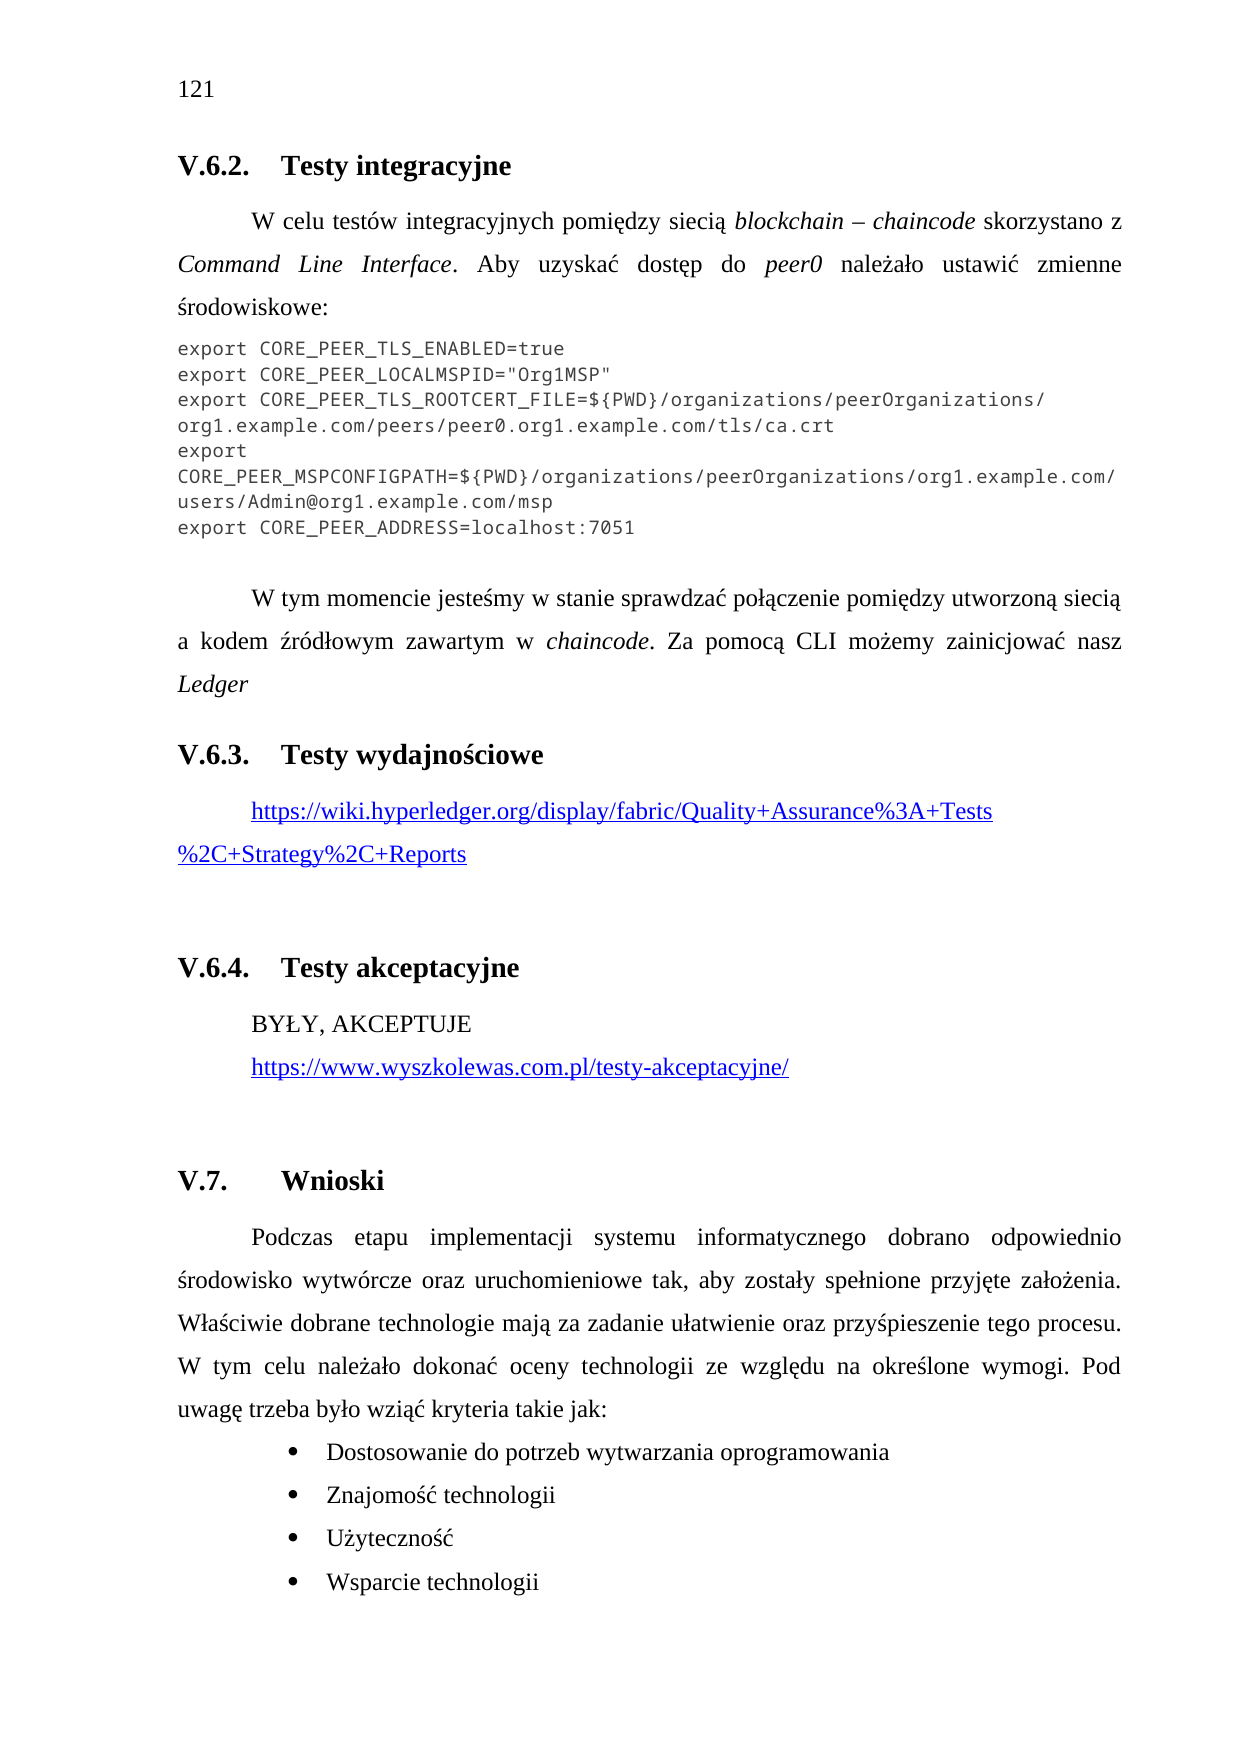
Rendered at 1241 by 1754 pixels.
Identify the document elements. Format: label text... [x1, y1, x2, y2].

text export CORE_PEER_TLS_ROOTCERT_FILE=${PWD}/organizations/peerOrganizations/org1.example.com/peers/peer0.org1.example.com/tls/ca.crt [177, 387, 1122, 438]
text Podczas etapu implementacji systemu informatycznego dobrano odpowiednio środowisko wytwórcze oraz uruchomieniowe tak, aby zostały spełnione przyjęte założenia. Właściwie dobrane technologie mają za zadanie ułatwienie oraz przyśpieszenie tego procesu. W tym celu należało dokonać oceny technologii ze względu na określone wymogi. Pod uwagę trzeba było wziąć kryteria takie jak: [177, 1222, 1122, 1423]
subtitle Testy akceptacyjne [177, 950, 1122, 984]
text https://www.wyszkolewas.com.pl/testy-akceptacyjne/ [177, 1052, 1122, 1081]
text export CORE_PEER_ADDRESS=localhost:7051 [177, 514, 1122, 540]
text export CORE_PEER_TLS_ENABLED=true [177, 336, 1122, 361]
subtitle Testy integracyjne [177, 148, 1122, 181]
text https://wiki.hyperledger.org/display/fabric/Quality+Assurance%3A+Tests%2C+Strategy%2C+Reports [177, 796, 1122, 868]
list Znajomość technologii [288, 1480, 1122, 1509]
text W celu testów integracyjnych pomiędzy siecią blockchain – chaincode skorzystano z Command Line Interface. Aby uzyskać dostęp do peer0 należało ustawić zmienne środowiskowe: [177, 206, 1122, 321]
text BYŁY, AKCEPTUJE [177, 1009, 1122, 1037]
subtitle Testy wydajnościowe [177, 737, 1122, 771]
subtitle Wnioski [177, 1163, 1122, 1197]
text export CORE_PEER_MSPCONFIGPATH=${PWD}/organizations/peerOrganizations/org1.example.com/users/Admin@org1.example.com/msp [177, 438, 1122, 514]
text W tym momencie jesteśmy w stanie sprawdzać połączenie pomiędzy utworzoną siecią a kodem źródłowym zawartym w chaincode. Za pomocą CLI możemy zainicjować nasz Ledger [177, 583, 1122, 698]
list Użyteczność [288, 1523, 1122, 1552]
list Wsparcie technologii [288, 1567, 1122, 1595]
list Dostosowanie do potrzeb wytwarzania oprogramowania [288, 1437, 1122, 1466]
text export CORE_PEER_LOCALMSPID="Org1MSP" [177, 361, 1122, 387]
